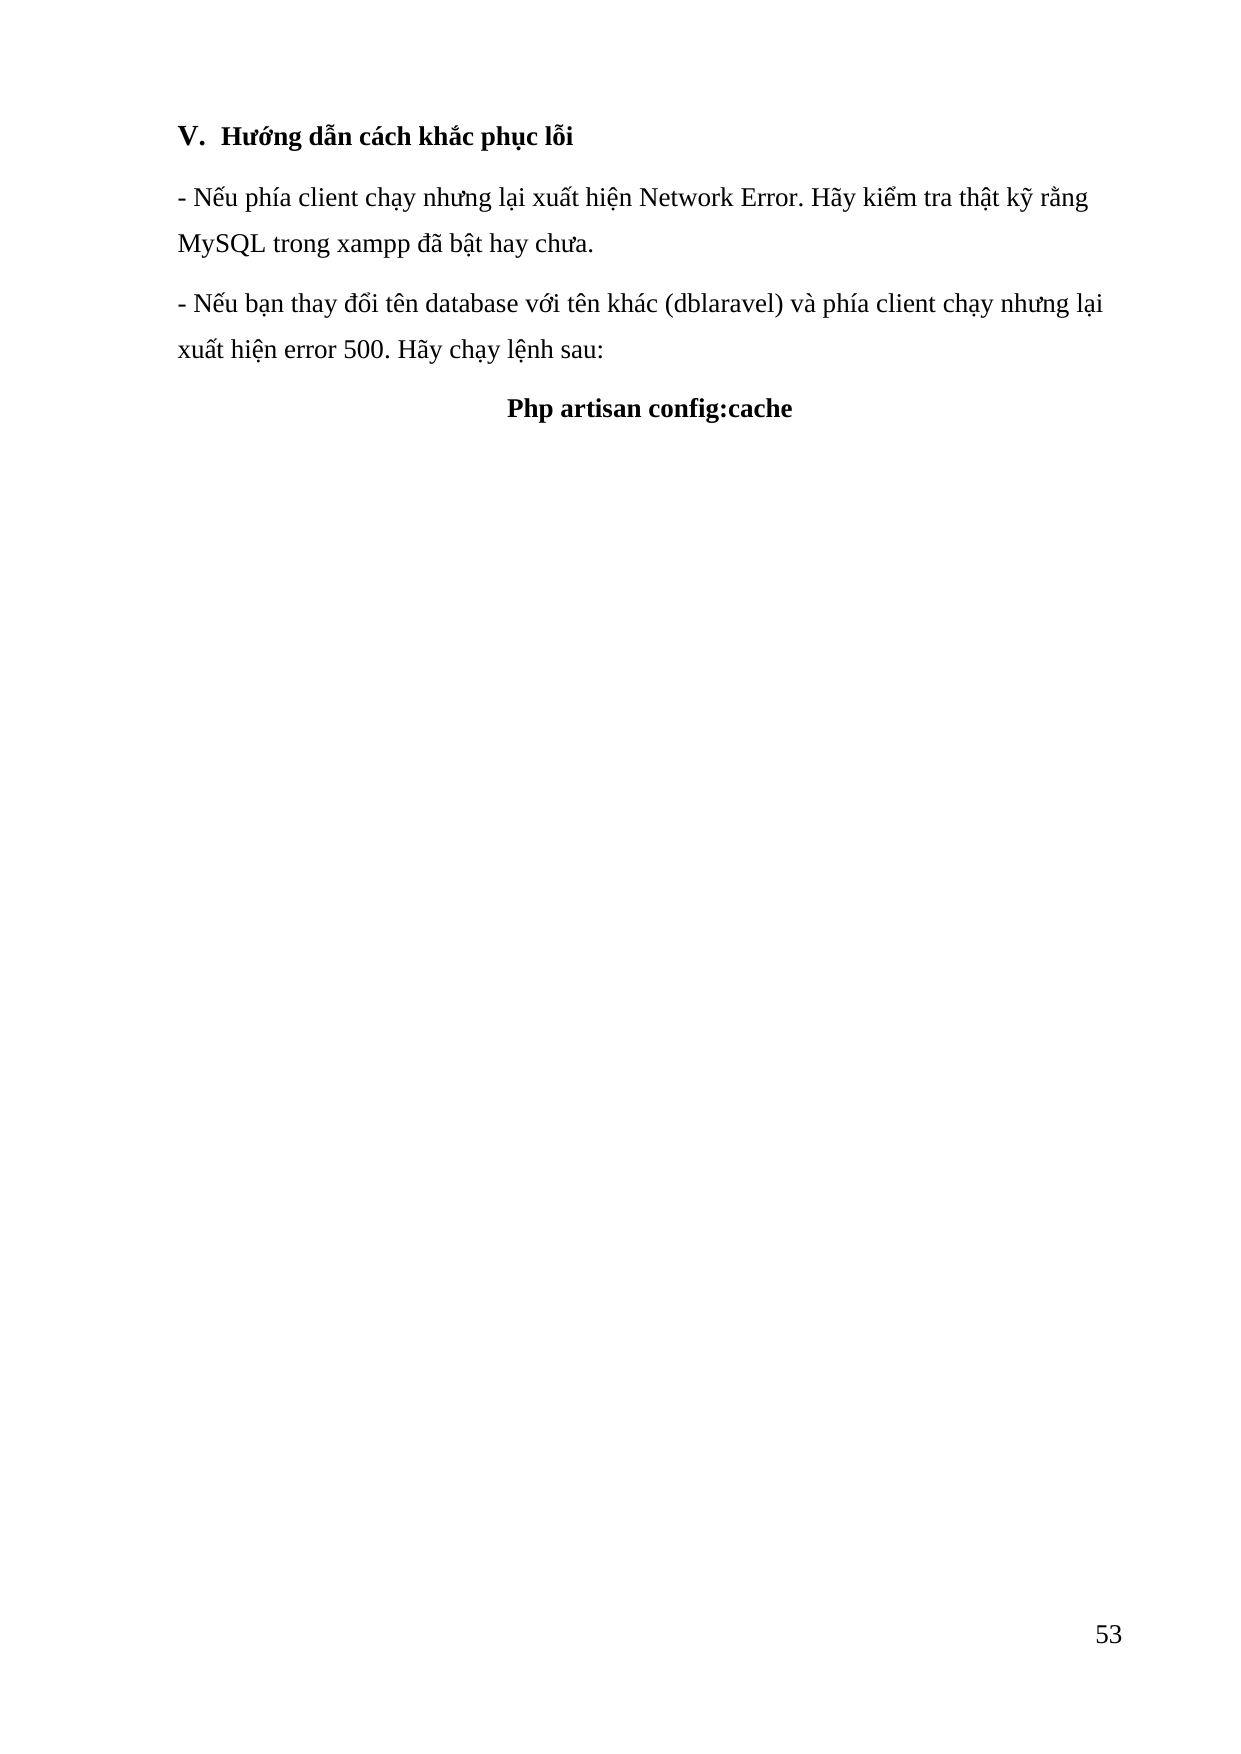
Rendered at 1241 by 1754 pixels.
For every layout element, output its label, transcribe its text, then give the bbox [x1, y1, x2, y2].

text Php artisan config:cache [177, 393, 1122, 424]
subtitle Hướng dẫn cách khắc phục lỗi [177, 118, 1122, 152]
text - Nếu bạn thay đổi tên database với tên khác (dblaravel) và phía client chạy nhưng lại xuất hiện error 500. Hãy chạy lệnh sau: [177, 287, 1122, 364]
text - Nếu phía client chạy nhưng lại xuất hiện Network Error. Hãy kiểm tra thật kỹ rằng MySQL trong xampp đã bật hay chưa. [177, 181, 1122, 259]
